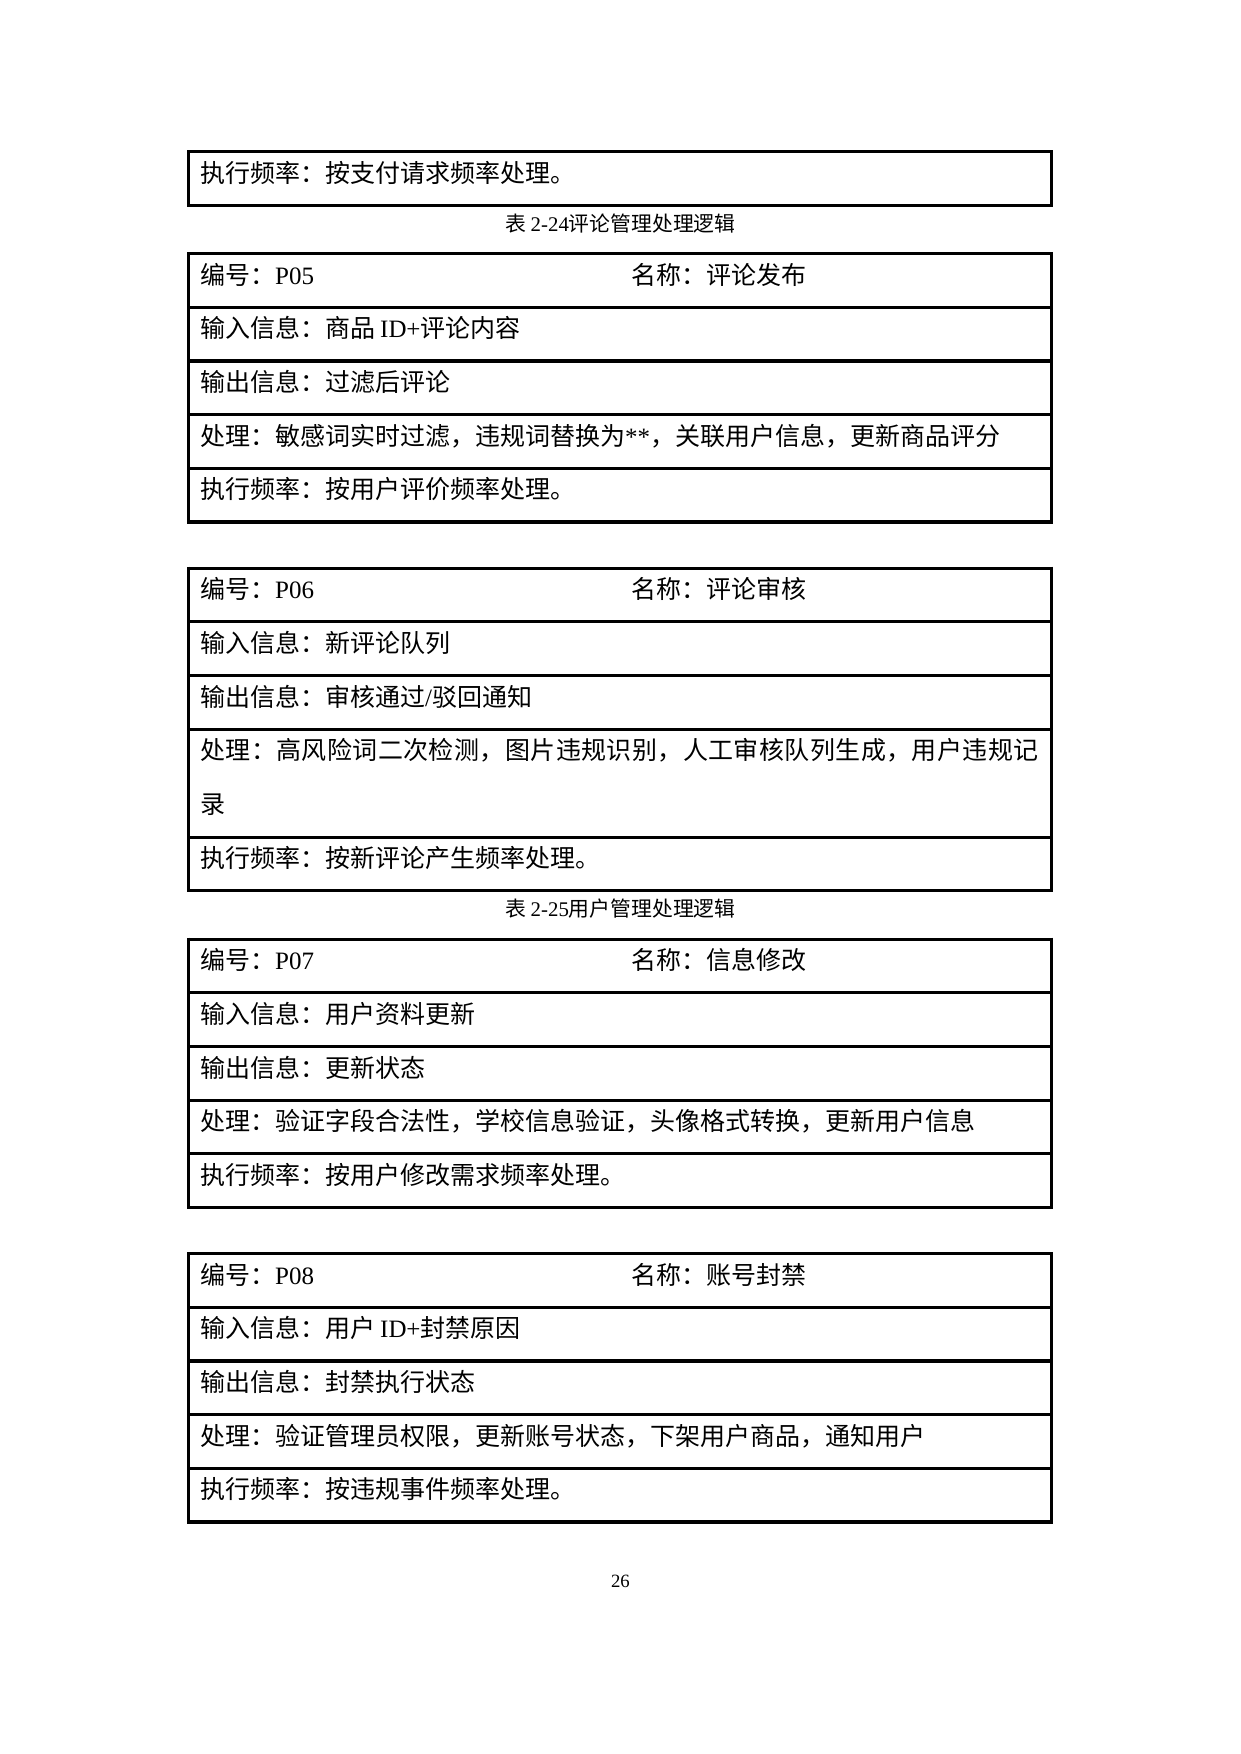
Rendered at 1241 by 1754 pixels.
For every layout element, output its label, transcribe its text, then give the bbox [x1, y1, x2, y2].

table_header 名称：账号封禁 [620, 1255, 1050, 1306]
table_header 名称：信息修改 [620, 941, 1050, 991]
table_cell 处理：高风险词二次检测，图片违规识别，人工审核队列生成，用户违规记录 [190, 731, 1050, 836]
text 表 2-25用户管理处理逻辑 [187, 892, 1053, 922]
table_cell 输入信息：商品ID+评论内容 [190, 309, 1050, 359]
table_header 编号：P08 [190, 1255, 620, 1306]
table_cell 处理：敏感词实时过滤，违规词替换为**，关联用户信息，更新商品评分 [190, 416, 1050, 467]
table_cell 输入信息：用户资料更新 [190, 994, 1050, 1045]
table_cell 执行频率：按用户修改需求频率处理。 [190, 1155, 1050, 1206]
table_header 编号：P05 [190, 255, 620, 306]
table_cell 处理：验证字段合法性，学校信息验证，头像格式转换，更新用户信息 [190, 1102, 1050, 1152]
table_cell 执行频率：按违规事件频率处理。 [190, 1470, 1050, 1520]
table_cell 处理：验证管理员权限，更新账号状态，下架用户商品，通知用户 [190, 1416, 1050, 1467]
table_cell 执行频率：按用户评价频率处理。 [190, 470, 1050, 520]
table_cell 输入信息：新评论队列 [190, 623, 1050, 674]
table_header 名称：评论审核 [620, 570, 1050, 620]
table_cell 输入信息：用户ID+封禁原因 [190, 1309, 1050, 1359]
table_header 名称：评论发布 [620, 255, 1050, 306]
table_cell 输出信息：封禁执行状态 [190, 1363, 1050, 1413]
text 表 2-24评论管理处理逻辑 [187, 207, 1053, 237]
table_cell 输出信息：过滤后评论 [190, 363, 1050, 413]
table_header 编号：P07 [190, 941, 620, 991]
table_header 编号：P06 [190, 570, 620, 620]
table_cell 执行频率：按新评论产生频率处理。 [190, 839, 1050, 889]
table_cell 执行频率：按支付请求频率处理。 [190, 153, 1050, 204]
table_cell 输出信息：更新状态 [190, 1048, 1050, 1098]
table_cell 输出信息：审核通过/驳回通知 [190, 677, 1050, 727]
